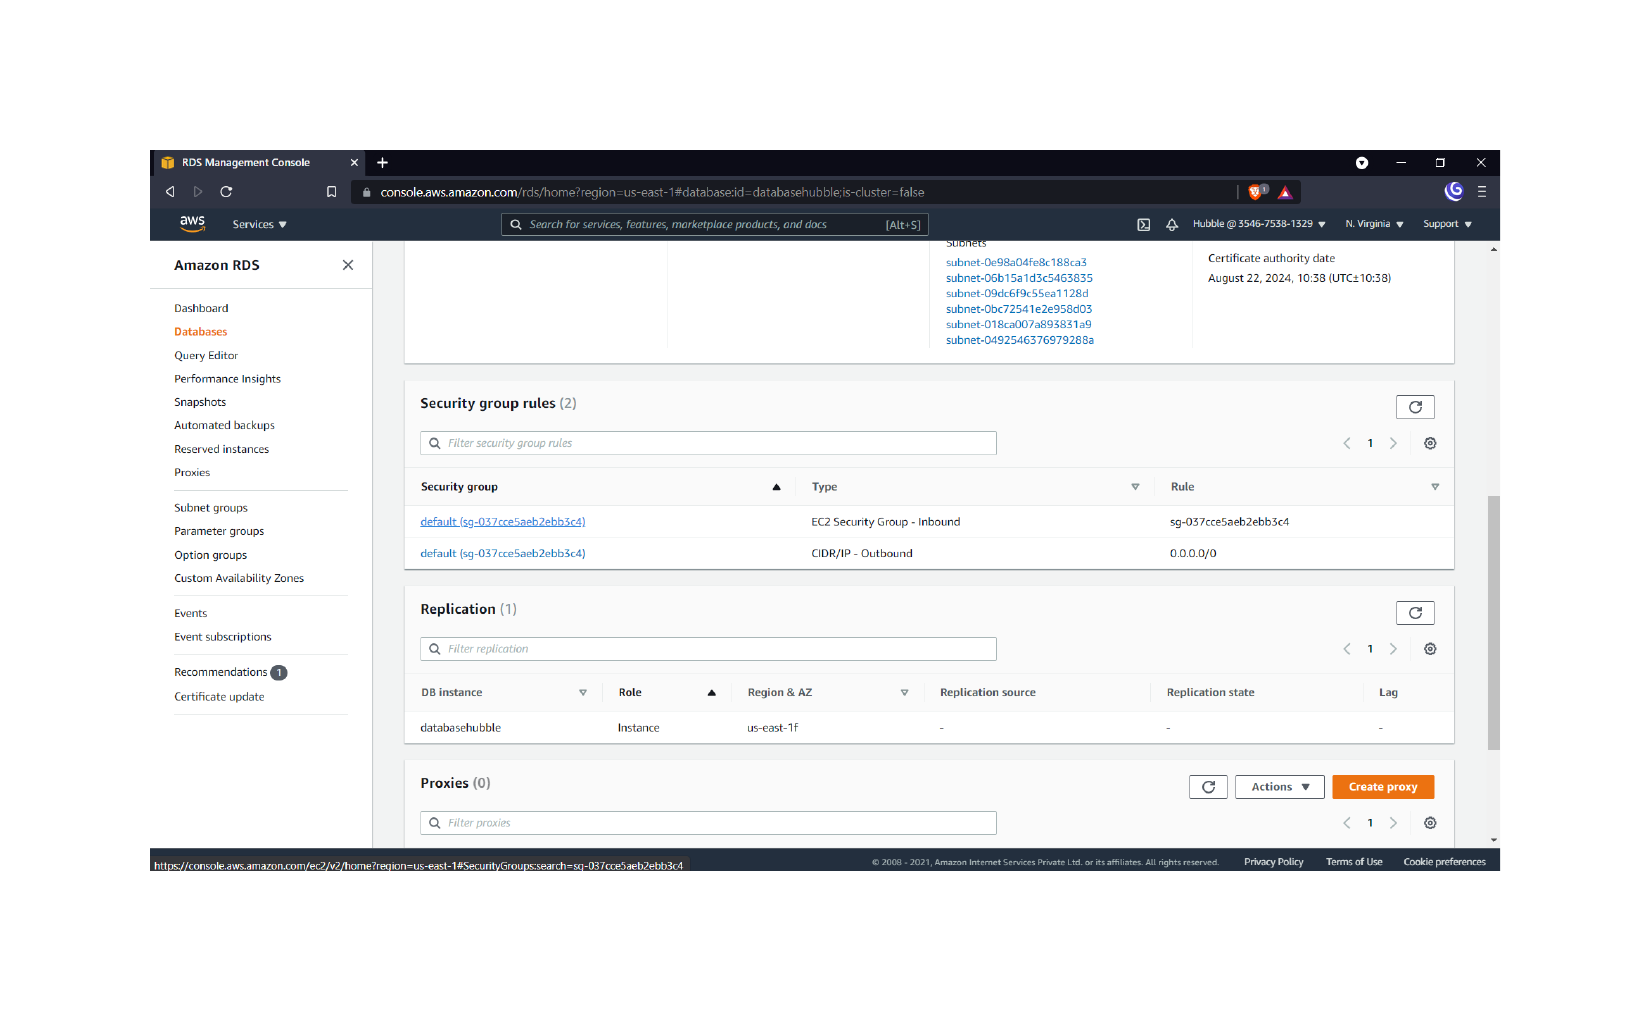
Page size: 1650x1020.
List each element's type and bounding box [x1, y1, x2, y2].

picture [150, 150, 1500, 871]
